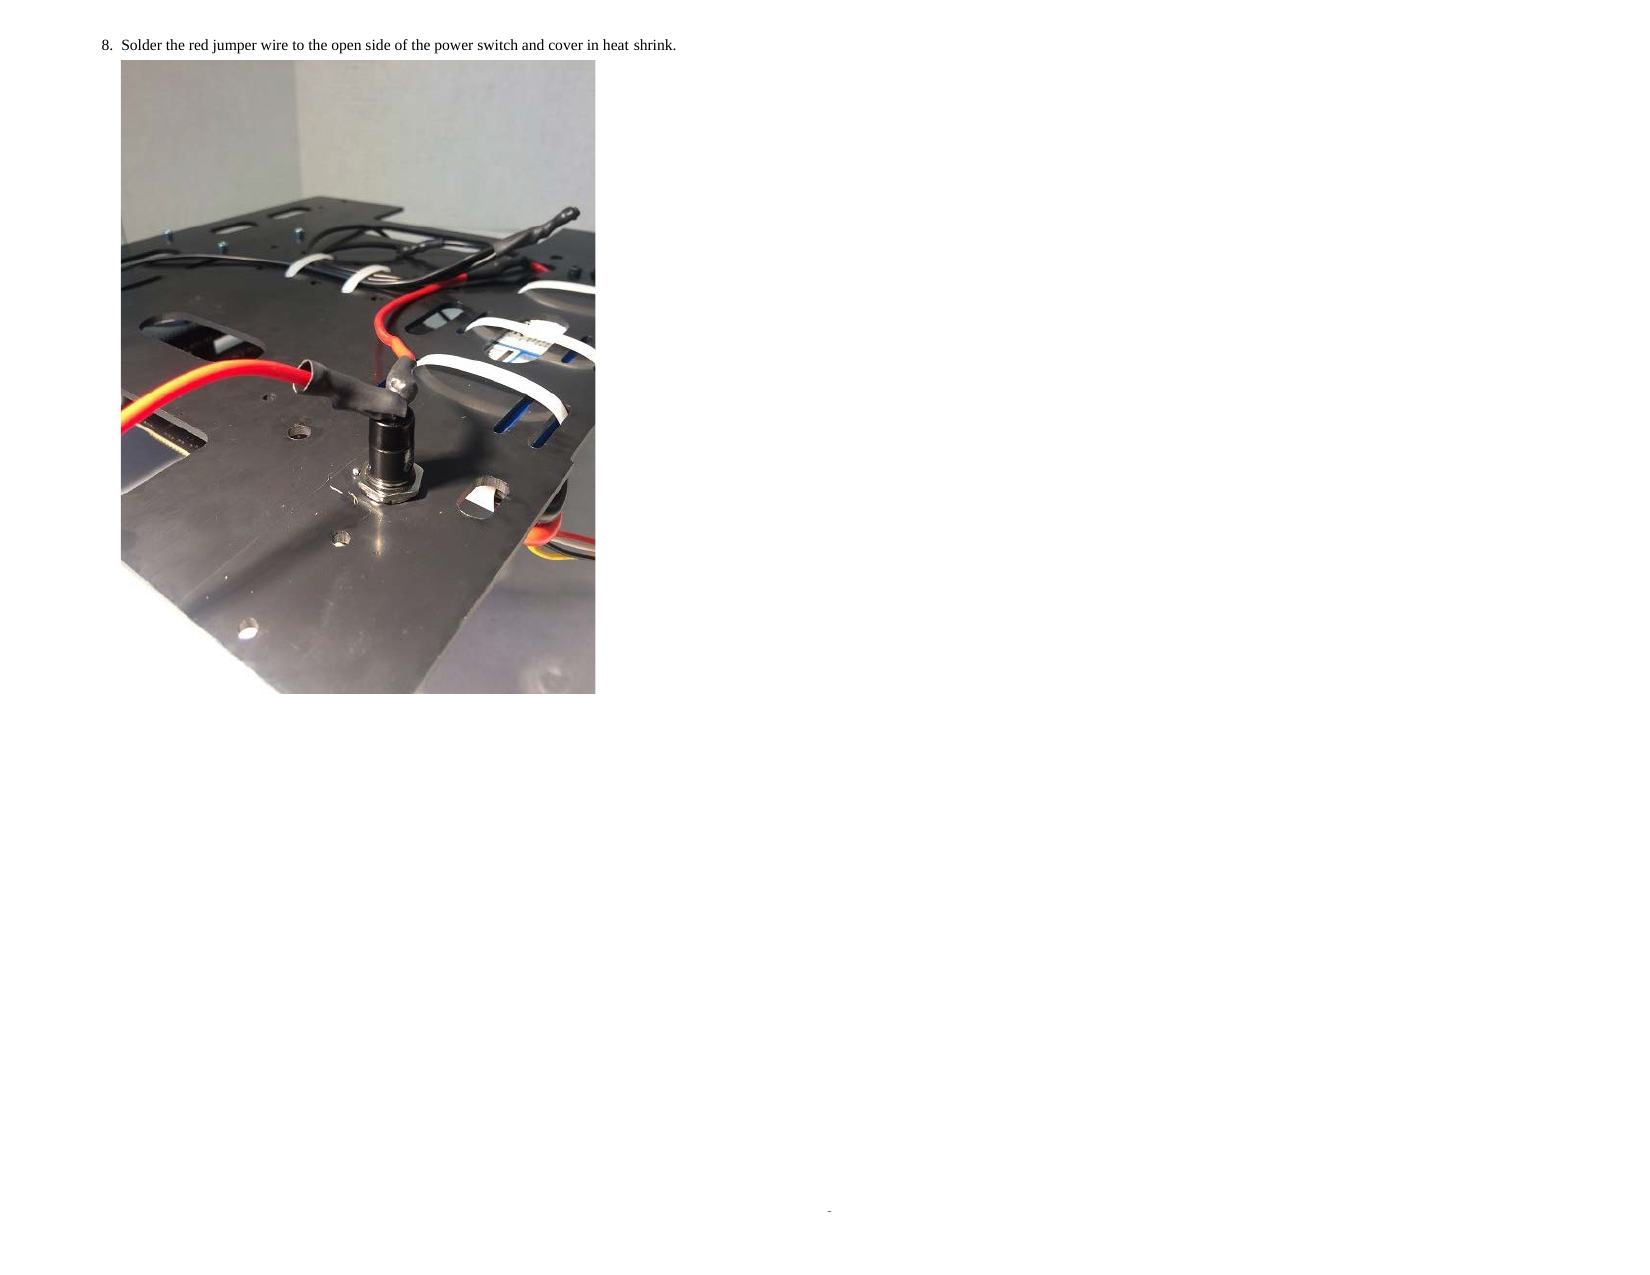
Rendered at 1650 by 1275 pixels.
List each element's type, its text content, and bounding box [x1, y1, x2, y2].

picture [120, 60, 596, 694]
list Solder the red jumper wire to the open side of the power switch and cover in heat shrink. [101, 36, 1414, 54]
